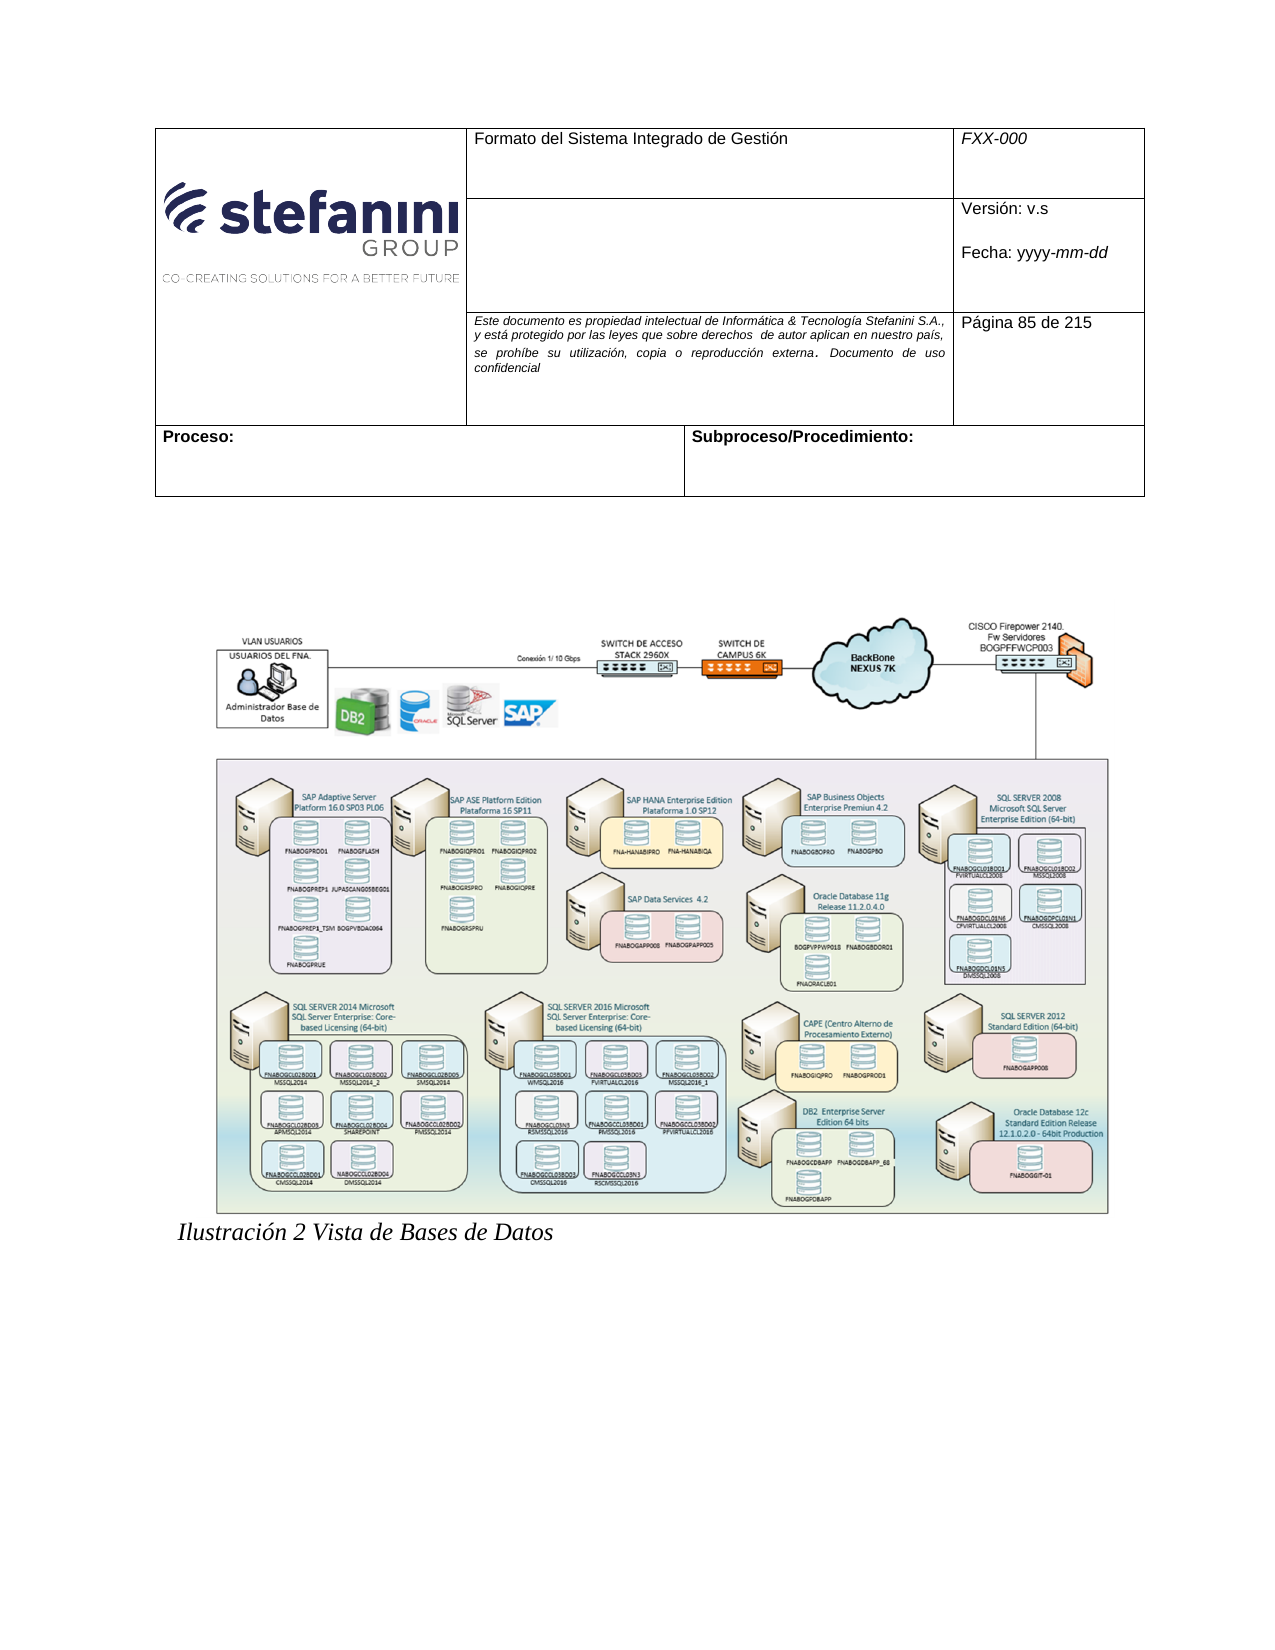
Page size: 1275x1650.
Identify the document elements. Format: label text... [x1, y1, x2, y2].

picture [162, 182, 460, 286]
picture [196, 599, 1115, 1218]
